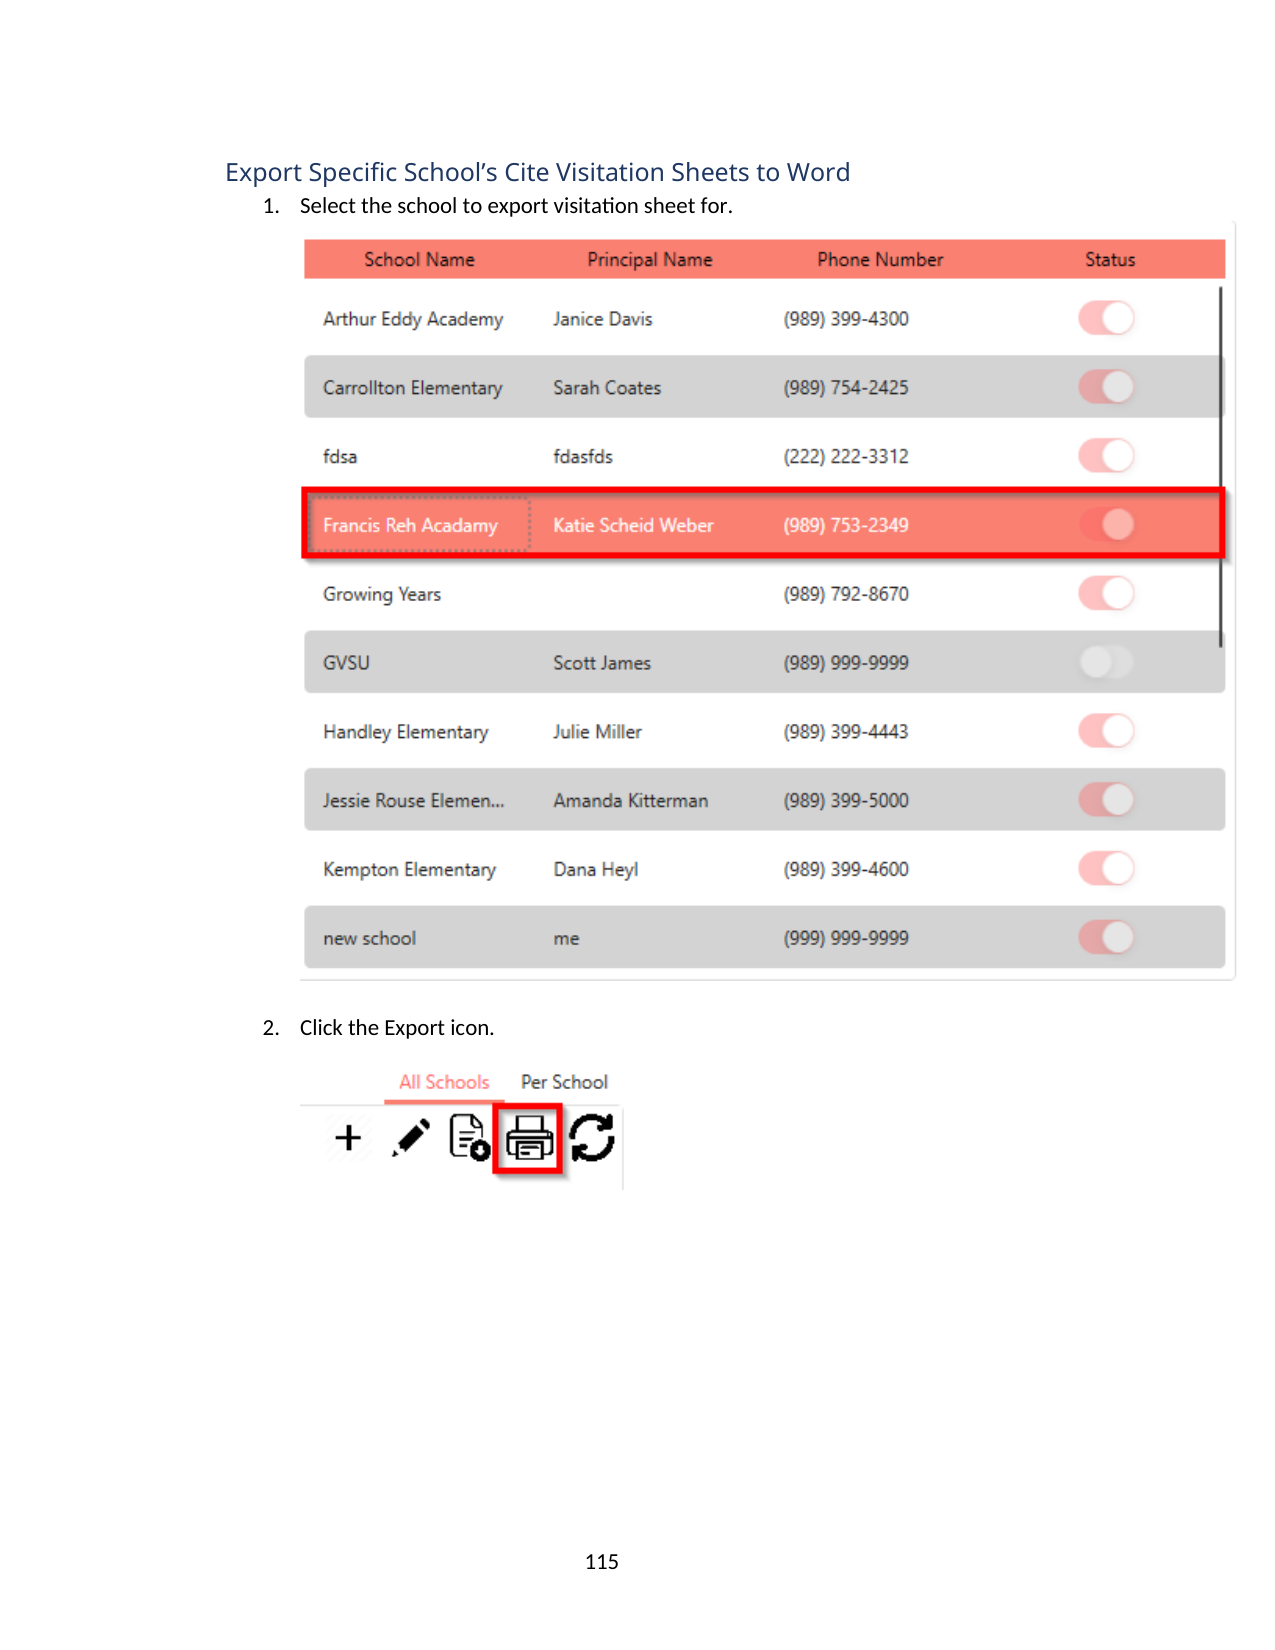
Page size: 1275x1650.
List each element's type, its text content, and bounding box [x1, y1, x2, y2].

list Select the school to export visitation sheet for. [262, 191, 1125, 219]
subtitle Export Specific School’s Cite Visitation Sheets to Word [187, 154, 1125, 188]
list Click the Export icon. [262, 1013, 1125, 1041]
picture [300, 1060, 624, 1190]
picture [300, 221, 1246, 981]
